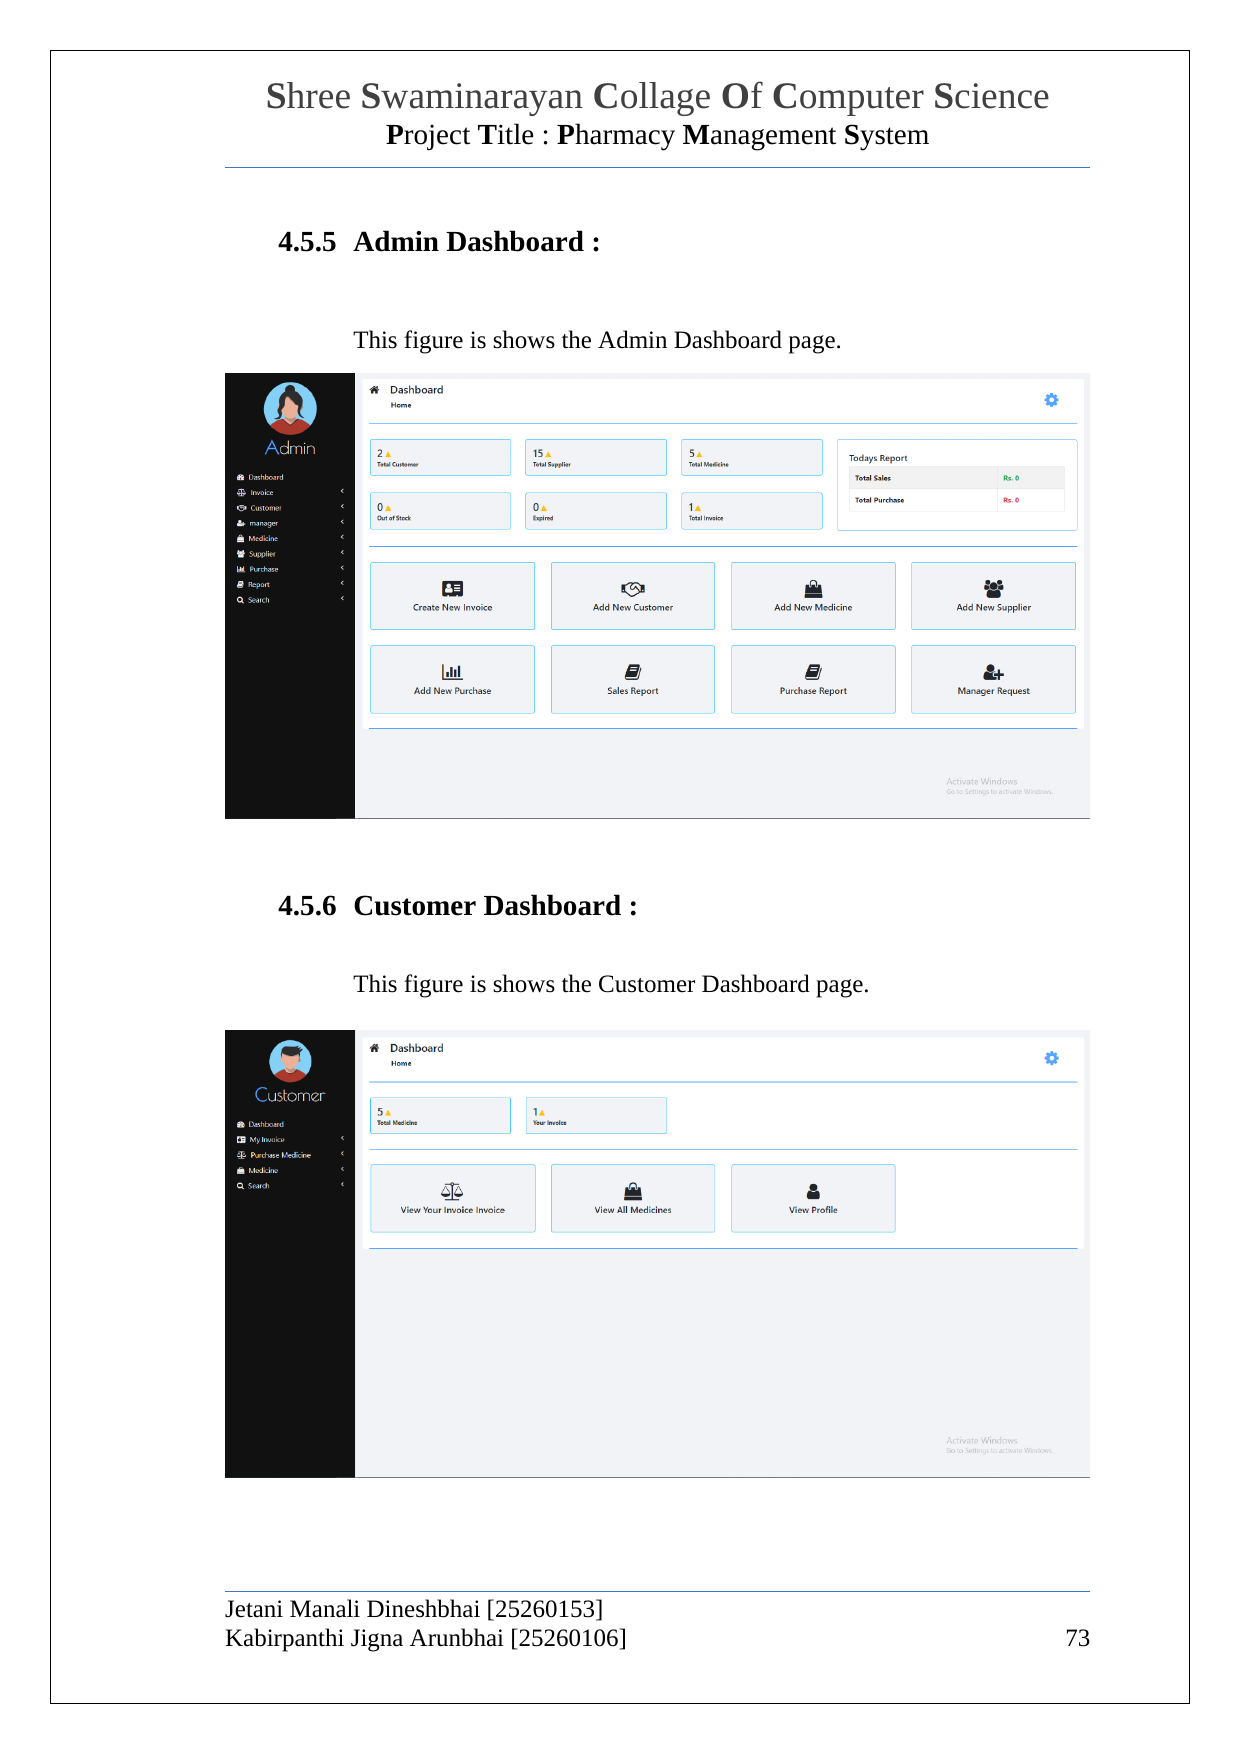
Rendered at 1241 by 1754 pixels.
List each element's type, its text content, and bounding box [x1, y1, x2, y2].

text This figure is shows the Admin Dashboard page. [278, 325, 945, 354]
list Admin Dashboard : [278, 224, 1090, 258]
picture [225, 373, 1091, 819]
picture [225, 1030, 1091, 1478]
list Customer Dashboard : [278, 888, 1090, 922]
list This figure is shows the Customer Dashboard page. [300, 969, 945, 998]
